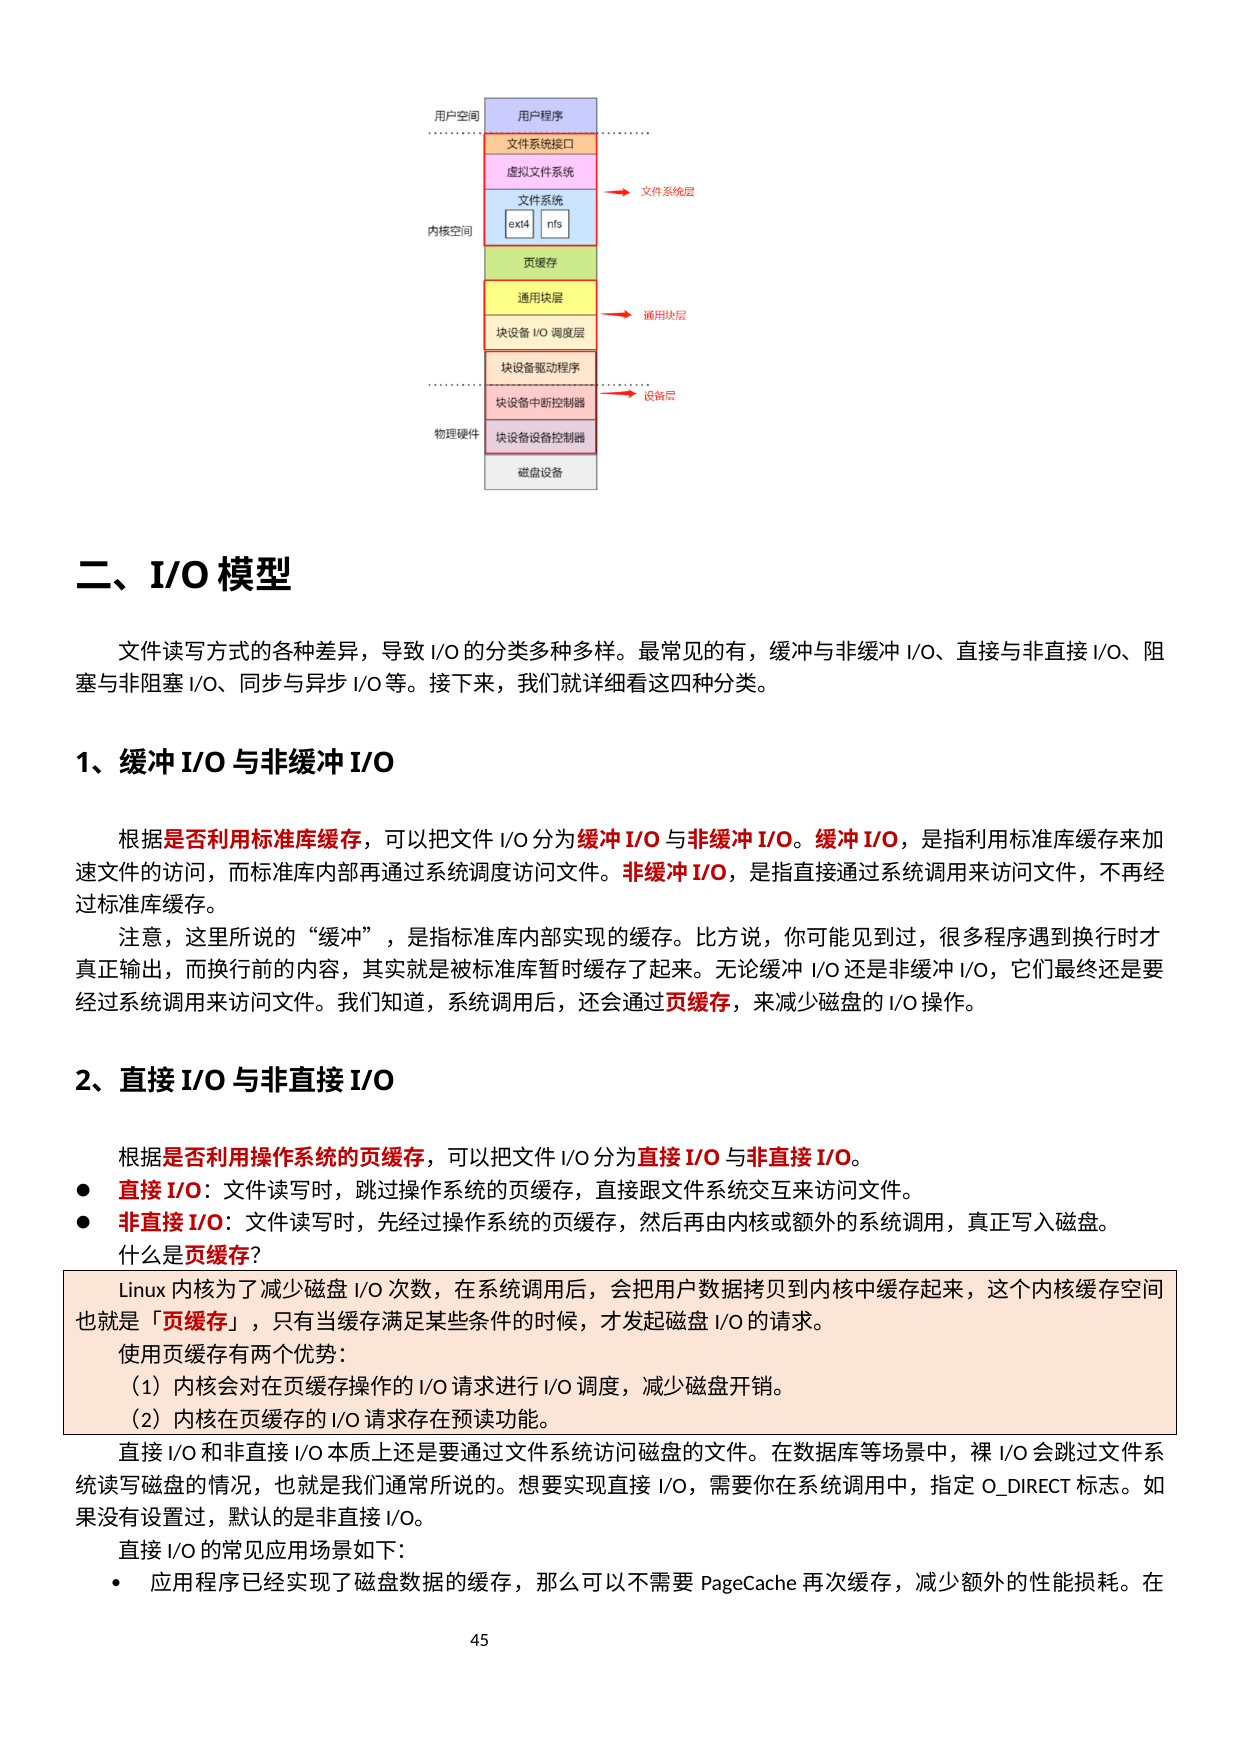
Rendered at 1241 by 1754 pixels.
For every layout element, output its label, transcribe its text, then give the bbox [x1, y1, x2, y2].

subtitle 1、缓冲I/O与非缓冲I/O [75, 728, 1165, 793]
subtitle 2、直接I/O与非直接I/O [75, 1046, 1165, 1111]
text 直接I/O和非直接I/O本质上还是要通过文件系统访问磁盘的文件。在数据库等场景中，裸I/O会跳过文件系统读写磁盘的情况，也就是我们通常所说的。想要实现直接I/O，需要你在系统调用中，指定 O_DIRECT 标志。如果没有设置过，默认的是非直接I/O。 [75, 1435, 1165, 1532]
text 注意，这里所说的“缓冲”，是指标准库内部实现的缓存。比方说，你可能见到过，很多程序遇到换行时才真正输出，而换行前的内容，其实就是被标准库暂时缓存了起来。无论缓冲I/O还是非缓冲I/O，它们最终还是要经过系统调用来访问文件。我们知道，系统调用后，还会通过页缓存，来减少磁盘的I/O操作。 [75, 919, 1165, 1017]
list 直接I/O：文件读写时，跳过操作系统的页缓存，直接跟文件系统交互来访问文件。 [75, 1173, 1165, 1205]
subtitle I/O模型 [75, 539, 1165, 604]
list 非直接I/O：文件读写时，先经过操作系统的页缓存，然后再由内核或额外的系统调用，真正写入磁盘。 [75, 1205, 1165, 1238]
table_header Linux 内核为了减少磁盘 I/O 次数，在系统调用后，会把用户数据拷贝到内核中缓存起来，这个内核缓存空间也就是「页缓存」，只有当缓存满足某些条件的时候，才发起磁盘 I/O 的请求。 使用页缓存有两个优势： 内核会对在页缓存操作的I/O请求进行I/O调度，减少磁盘开销。 内核在页缓存的I/O请求存在预读功能。 [64, 1271, 1176, 1434]
picture [419, 87, 821, 494]
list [112, 1565, 1165, 1597]
text 什么是页缓存？ [75, 1238, 1165, 1270]
text 文件读写方式的各种差异，导致I/O的分类多种多样。最常见的有，缓冲与非缓冲I/O、直接与非直接I/O、阻塞与非阻塞I/O、同步与异步I/O等。接下来，我们就详细看这四种分类。 [75, 633, 1165, 698]
text 根据是否利用操作系统的页缓存，可以把文件I/O分为直接I/O与非直接I/O。 [75, 1140, 1165, 1173]
text 根据是否利用标准库缓存，可以把文件I/O分为缓冲I/O与非缓冲I/O。缓冲I/O，是指利用标准库缓存来加速文件的访问，而标准库内部再通过系统调度访问文件。非缓冲I/O，是指直接通过系统调用来访问文件，不再经过标准库缓存。 [75, 822, 1165, 919]
text 直接I/O的常见应用场景如下： [75, 1532, 1165, 1565]
